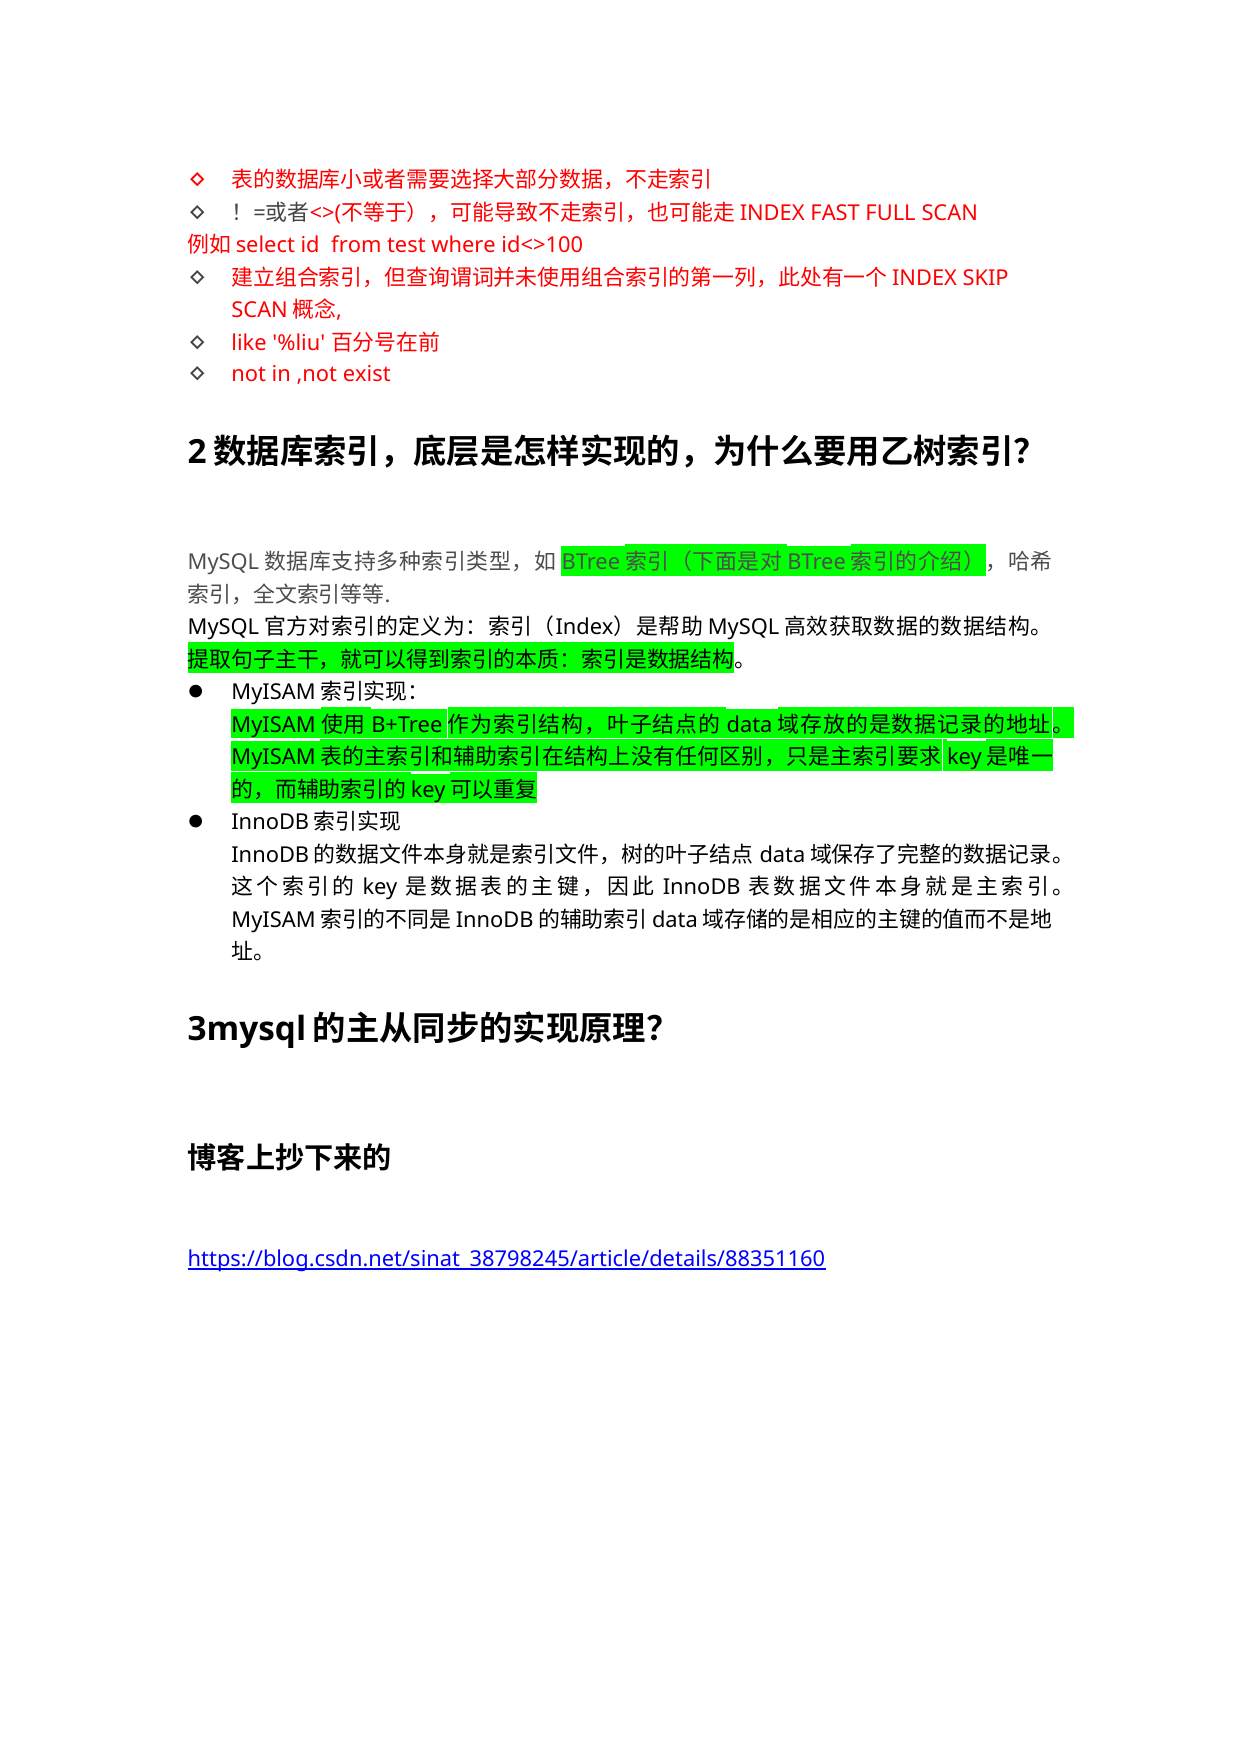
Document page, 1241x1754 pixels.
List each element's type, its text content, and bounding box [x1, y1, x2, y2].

list MyISAM使用B+Tree作为索引结构，叶子结点的data域存放的是数据记录的地址。MyISAM表的主索引和辅助索引在结构上没有任何区别，只是主索引要求key是唯一的，而辅助索引的key可以重复 [231, 706, 1053, 804]
subtitle 3mysql的主从同步的实现原理？ [187, 993, 1053, 1058]
text 例如select id from test where id<>100 [187, 227, 1053, 259]
subtitle 2数据库索引，底层是怎样实现的，为什么要用乙树索引？ [187, 417, 1053, 482]
list 表的数据库小或者需要选择大部分数据，不走索引 [187, 162, 1053, 194]
list MyISAM索引实现： [187, 674, 1053, 706]
subtitle 博客上抄下来的 [187, 1123, 1053, 1188]
text https://blog.csdn.net/sinat_38798245/article/details/88351160 [187, 1242, 1053, 1274]
list ！=或者<>(不等于），可能导致不走索引，也可能走 INDEX FAST FULL SCAN [187, 194, 1053, 227]
list InnoDB的数据文件本身就是索引文件，树的叶子结点data域保存了完整的数据记录。这个索引的key是数据表的主键，因此InnoDB表数据文件本身就是主索引。MyISAM索引的不同是InnoDB的辅助索引data域存储的是相应的主键的值而不是地址。 [231, 836, 1053, 966]
text MySQL官方对索引的定义为：索引（Index）是帮助MySQL高效获取数据的数据结构。提取句子主干，就可以得到索引的本质：索引是数据结构。 [187, 609, 1053, 674]
list InnoDB索引实现 [187, 804, 1053, 836]
list not in ,not exist [187, 357, 1053, 389]
list 建立组合索引，但查询谓词并未使用组合索引的第一列，此处有一个INDEX SKIP SCAN概念, [187, 259, 1053, 324]
list like '%liu' 百分号在前 [187, 324, 1053, 357]
text MySQL数据库支持多种索引类型，如BTree索引（下面是对BTree索引的介绍），哈希索引，全文索引等等. [187, 544, 1053, 609]
